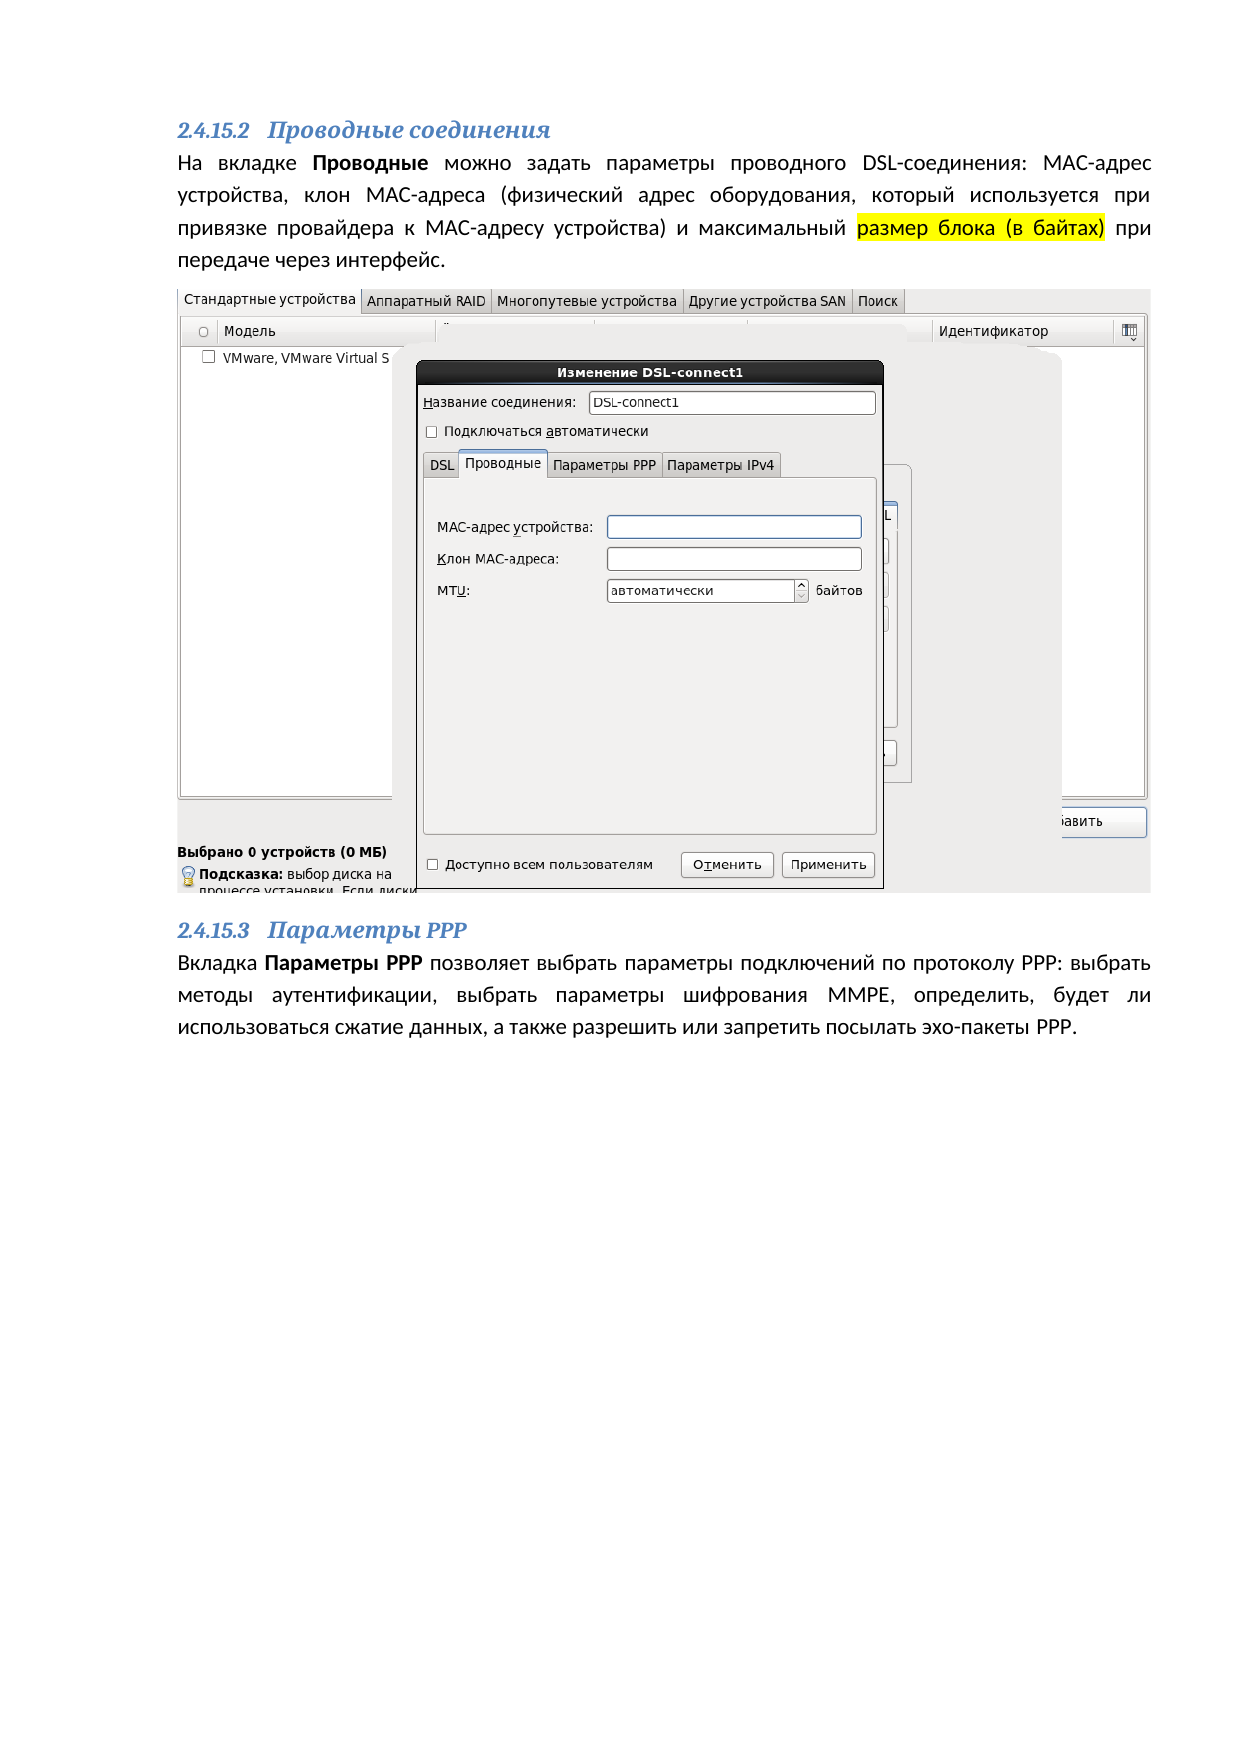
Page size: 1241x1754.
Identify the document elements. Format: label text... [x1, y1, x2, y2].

picture [177, 289, 1151, 893]
subtitle Проводные соединения [177, 118, 1152, 144]
text На вкладке Проводные можно задать параметры проводного DSL-соединения: MAC-адрес устройства, клон MAC-адреса (физический адрес оборудования, который используется при привязке провайдера к MAC-адресу устройства) и максимальный размер блока (в байтах) при передаче через интерфейс. [177, 148, 1152, 273]
subtitle Параметры PPP [177, 918, 1152, 944]
text Вкладка Параметры PPP позволяет выбрать параметры подключений по протоколу PPP: выбрать методы аутентификации, выбрать параметры шифрования MMPE, определить, будет ли использоваться сжатие данных, а также разрешить или запретить посылать эхо-пакеты PPP. [177, 948, 1152, 1040]
